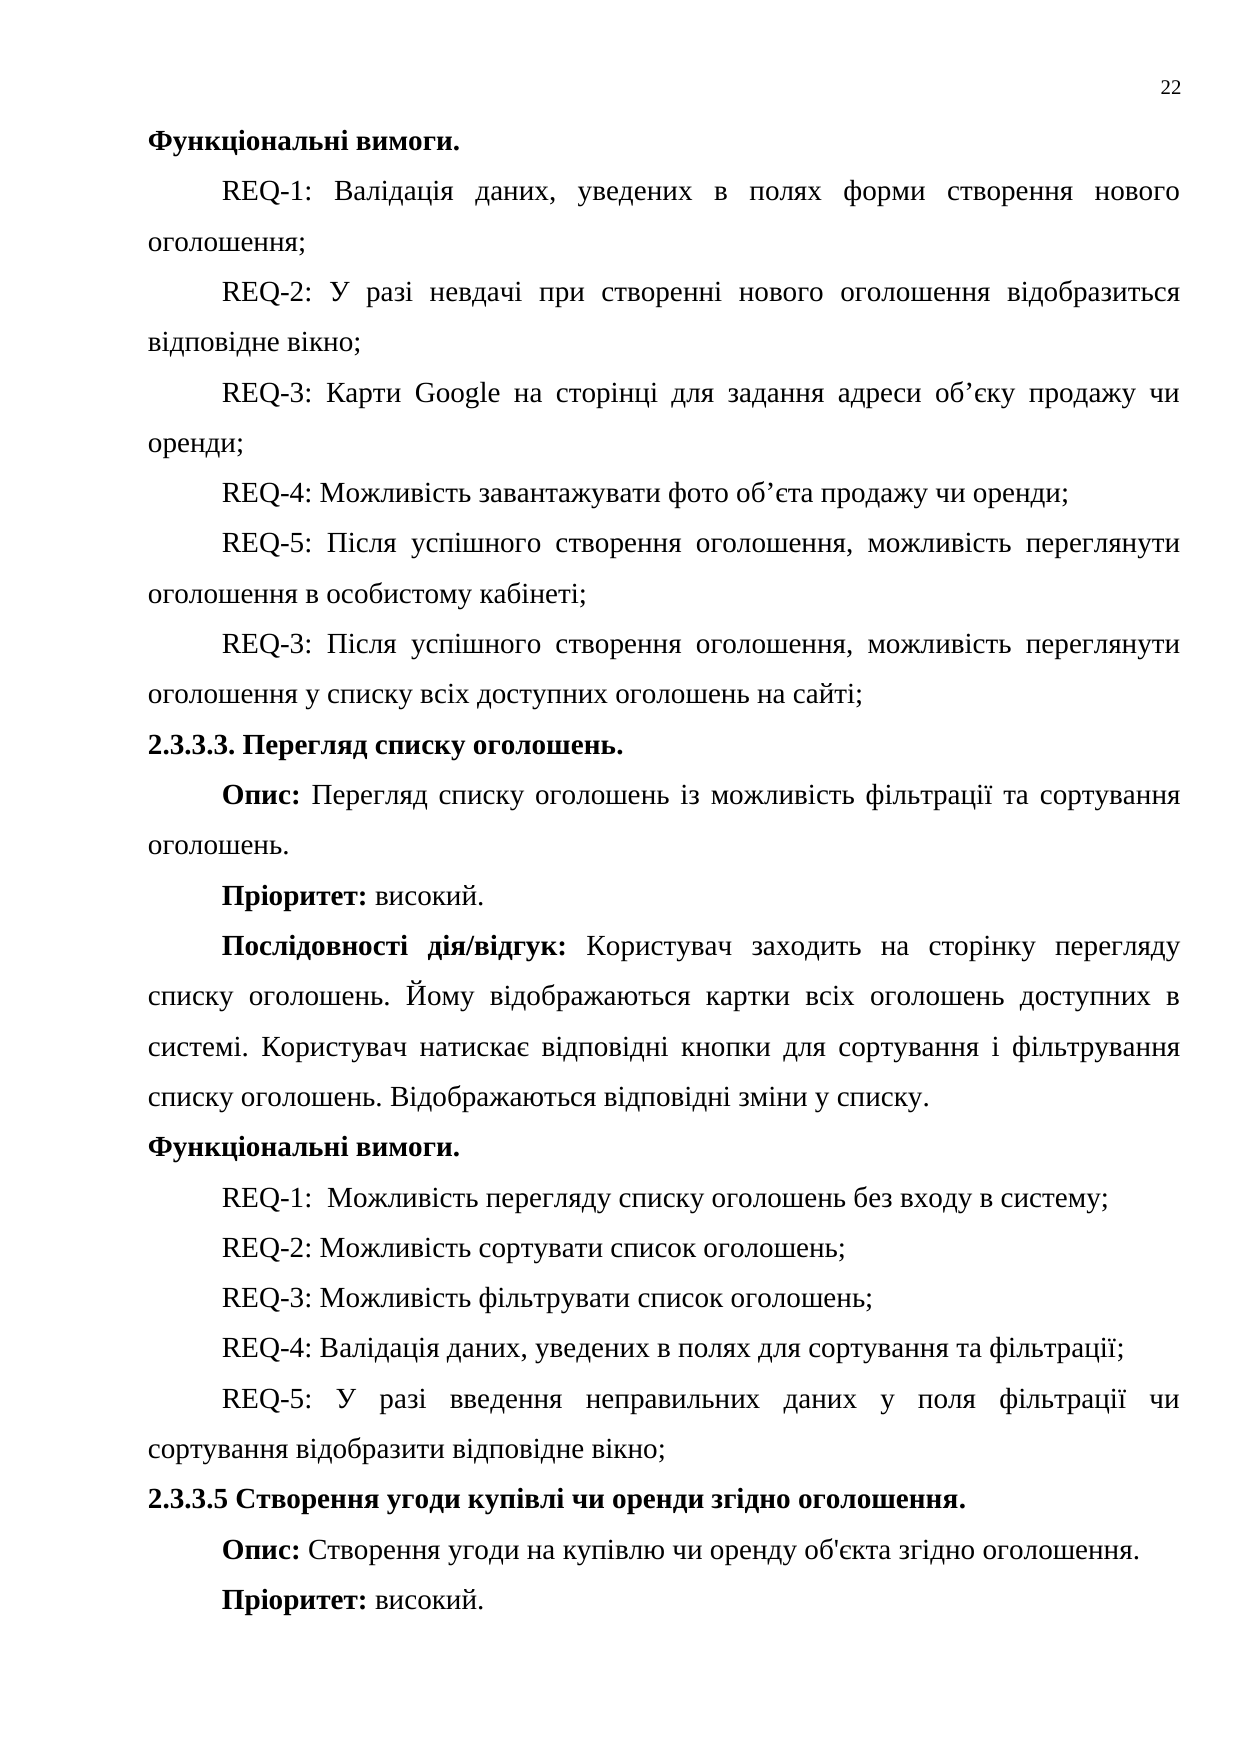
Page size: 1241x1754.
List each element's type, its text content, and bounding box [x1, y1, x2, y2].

text REQ-4: Валідація даних, уведених в полях для сортування та фільтрації; [148, 1331, 1181, 1364]
text Пріоритет: високий. [148, 878, 1181, 911]
text REQ-3: Можливість фільтрувати список оголошень; [148, 1280, 1181, 1314]
text REQ-1: Валідація даних, уведених в полях форми створення нового оголошення; [148, 173, 1181, 257]
subtitle 2.3.3.3. Перегляд списку оголошень. [148, 727, 1181, 760]
text REQ-5: У разі введення неправильних даних у поля фільтрації чи сортування відобразити відповідне вікно; [148, 1381, 1181, 1465]
subtitle 2.3.3.5 Створення угоди купівлі чи оренди згідно оголошення. [148, 1482, 1181, 1515]
subtitle Функціональні вимоги. [148, 123, 1181, 157]
text Послідовності дія/відгук: Користувач заходить на сторінку перегляду списку оголошень. Йому відображаються картки всіх оголошень доступних в системі. Користувач натискає відповідні кнопки для сортування і фільтрування списку оголошень. Відображаються відповідні зміни у списку. [148, 928, 1181, 1113]
text REQ-3: Після успішного створення оголошення, можливість переглянути оголошення у списку всіх доступних оголошень на сайті; [148, 626, 1181, 710]
text REQ-2: У разі невдачі при створенні нового оголошення відобразиться відповідне вікно; [148, 274, 1181, 358]
subtitle Функціональні вимоги. [148, 1129, 1181, 1163]
text REQ-5: Після успішного створення оголошення, можливість переглянути оголошення в особистому кабінеті; [148, 526, 1181, 609]
text REQ-1: Можливість перегляду списку оголошень без входу в систему; [148, 1180, 1181, 1213]
text Опис: Створення угоди на купівлю чи оренду об'єкта згідно оголошення. [148, 1532, 1181, 1565]
text REQ-3: Карти Google на сторінці для задання адреси об’єку продажу чи оренди; [148, 375, 1181, 458]
text Опис: Перегляд списку оголошень із можливість фільтрації та сортування оголошень. [148, 777, 1181, 861]
text REQ-4: Можливість завантажувати фото об’єта продажу чи оренди; [148, 475, 1181, 509]
text Пріоритет: високий. [148, 1582, 1181, 1616]
text REQ-2: Можливість сортувати список оголошень; [148, 1230, 1181, 1263]
